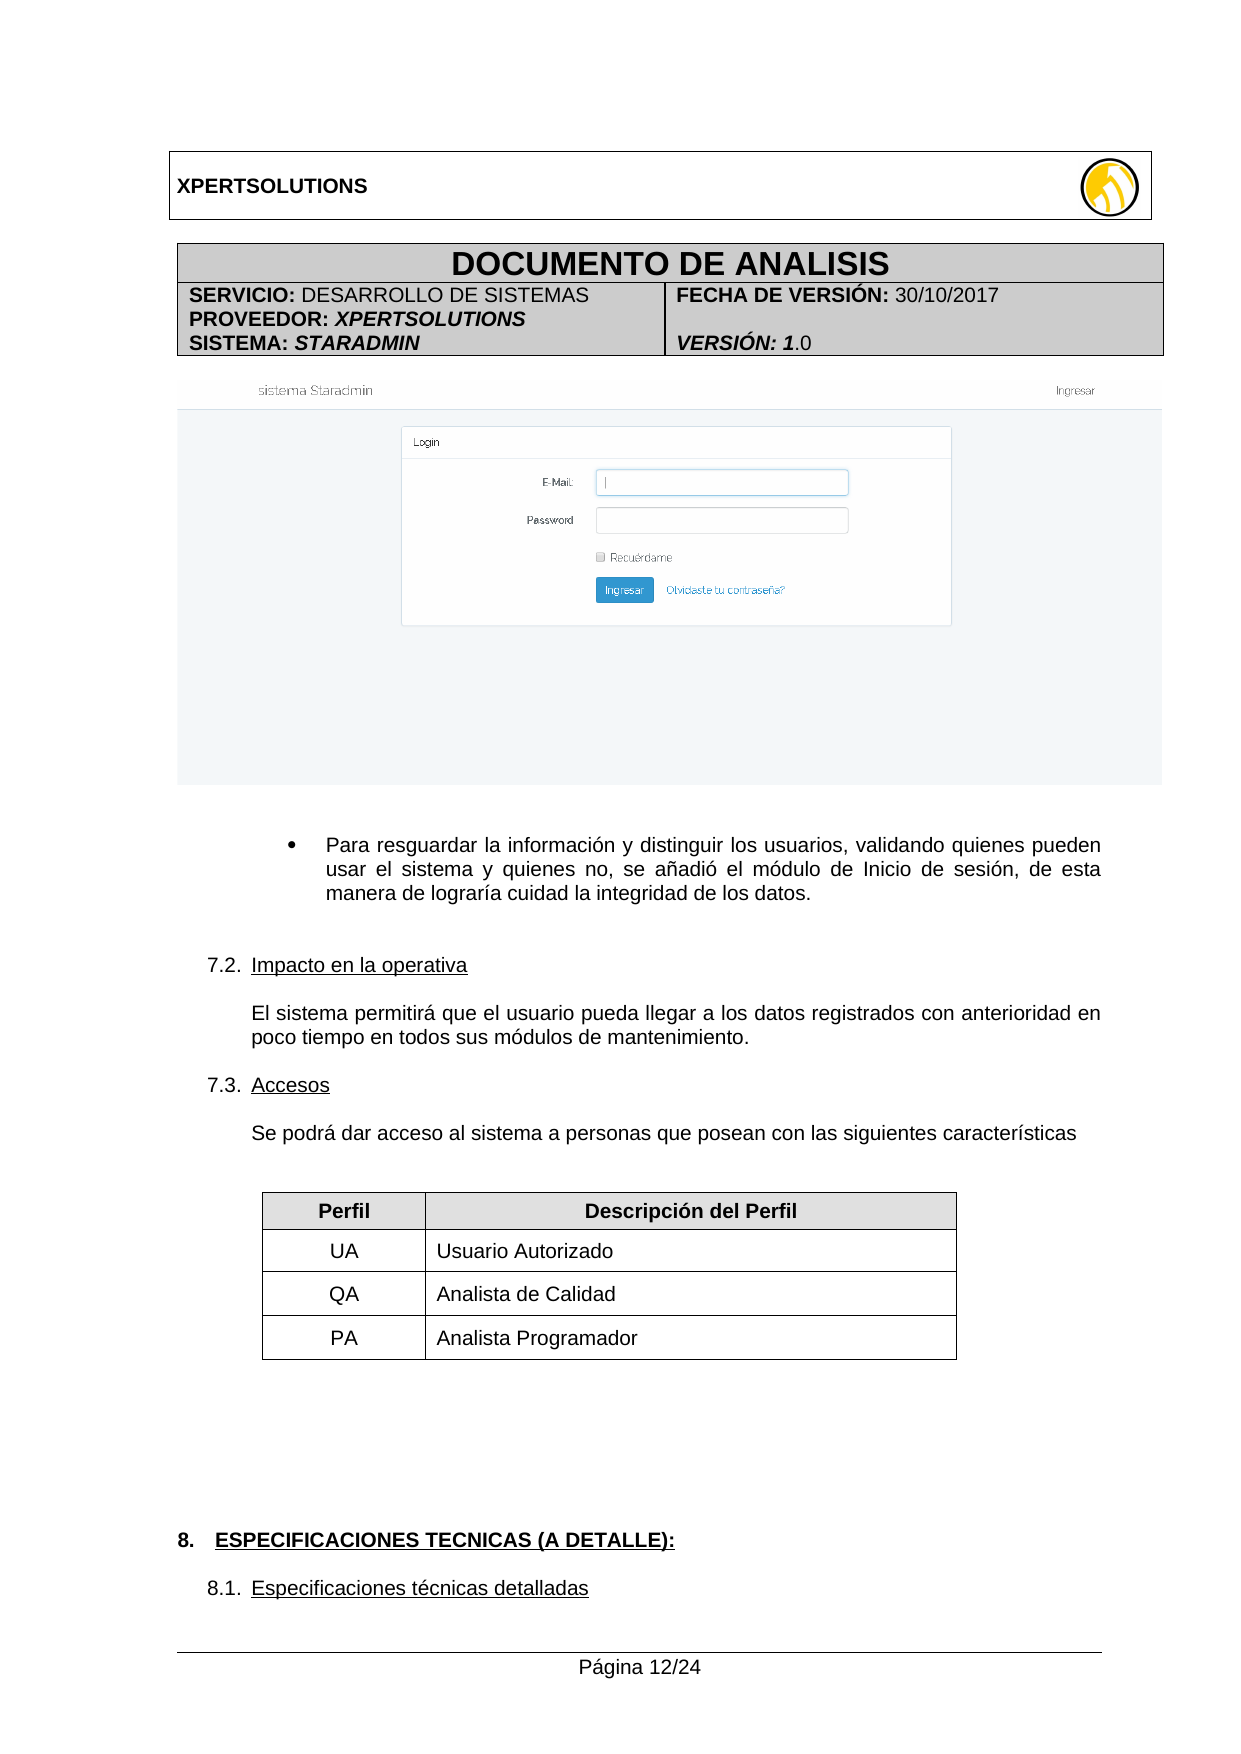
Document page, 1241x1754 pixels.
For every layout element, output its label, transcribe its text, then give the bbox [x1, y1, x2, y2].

table_cell PA [263, 1316, 425, 1359]
list Accesos [207, 1072, 1102, 1096]
picture [177, 380, 1162, 785]
text El sistema permitirá que el usuario pueda llegar a los datos registrados con anterioridad en poco tiempo en todos sus módulos de mantenimiento. [251, 1001, 1102, 1048]
table_cell UA [263, 1230, 425, 1271]
table_cell Usuario Autorizado [426, 1230, 956, 1271]
picture [1077, 157, 1142, 219]
table_header Descripción del Perfil [426, 1193, 956, 1229]
list Para resguardar la información y distinguir los usuarios, validando quienes pueden usar el sistema y quienes no, se añadió el módulo de Inicio de sesión, de esta manera de lograría cuidad la integridad de los datos. [288, 833, 1102, 905]
list Especificaciones técnicas detalladas [207, 1576, 1102, 1600]
table_cell Analista Programador [426, 1316, 956, 1359]
list Impacto en la operativa [207, 953, 1102, 977]
table_cell Analista de Calidad [426, 1272, 956, 1315]
list ESPECIFICACIONES TECNICAS (A DETALLE): [177, 1528, 1102, 1552]
text Se podrá dar acceso al sistema a personas que posean con las siguientes características [177, 1120, 1102, 1144]
table_cell QA [263, 1272, 425, 1315]
table_header Perfil [263, 1193, 425, 1229]
